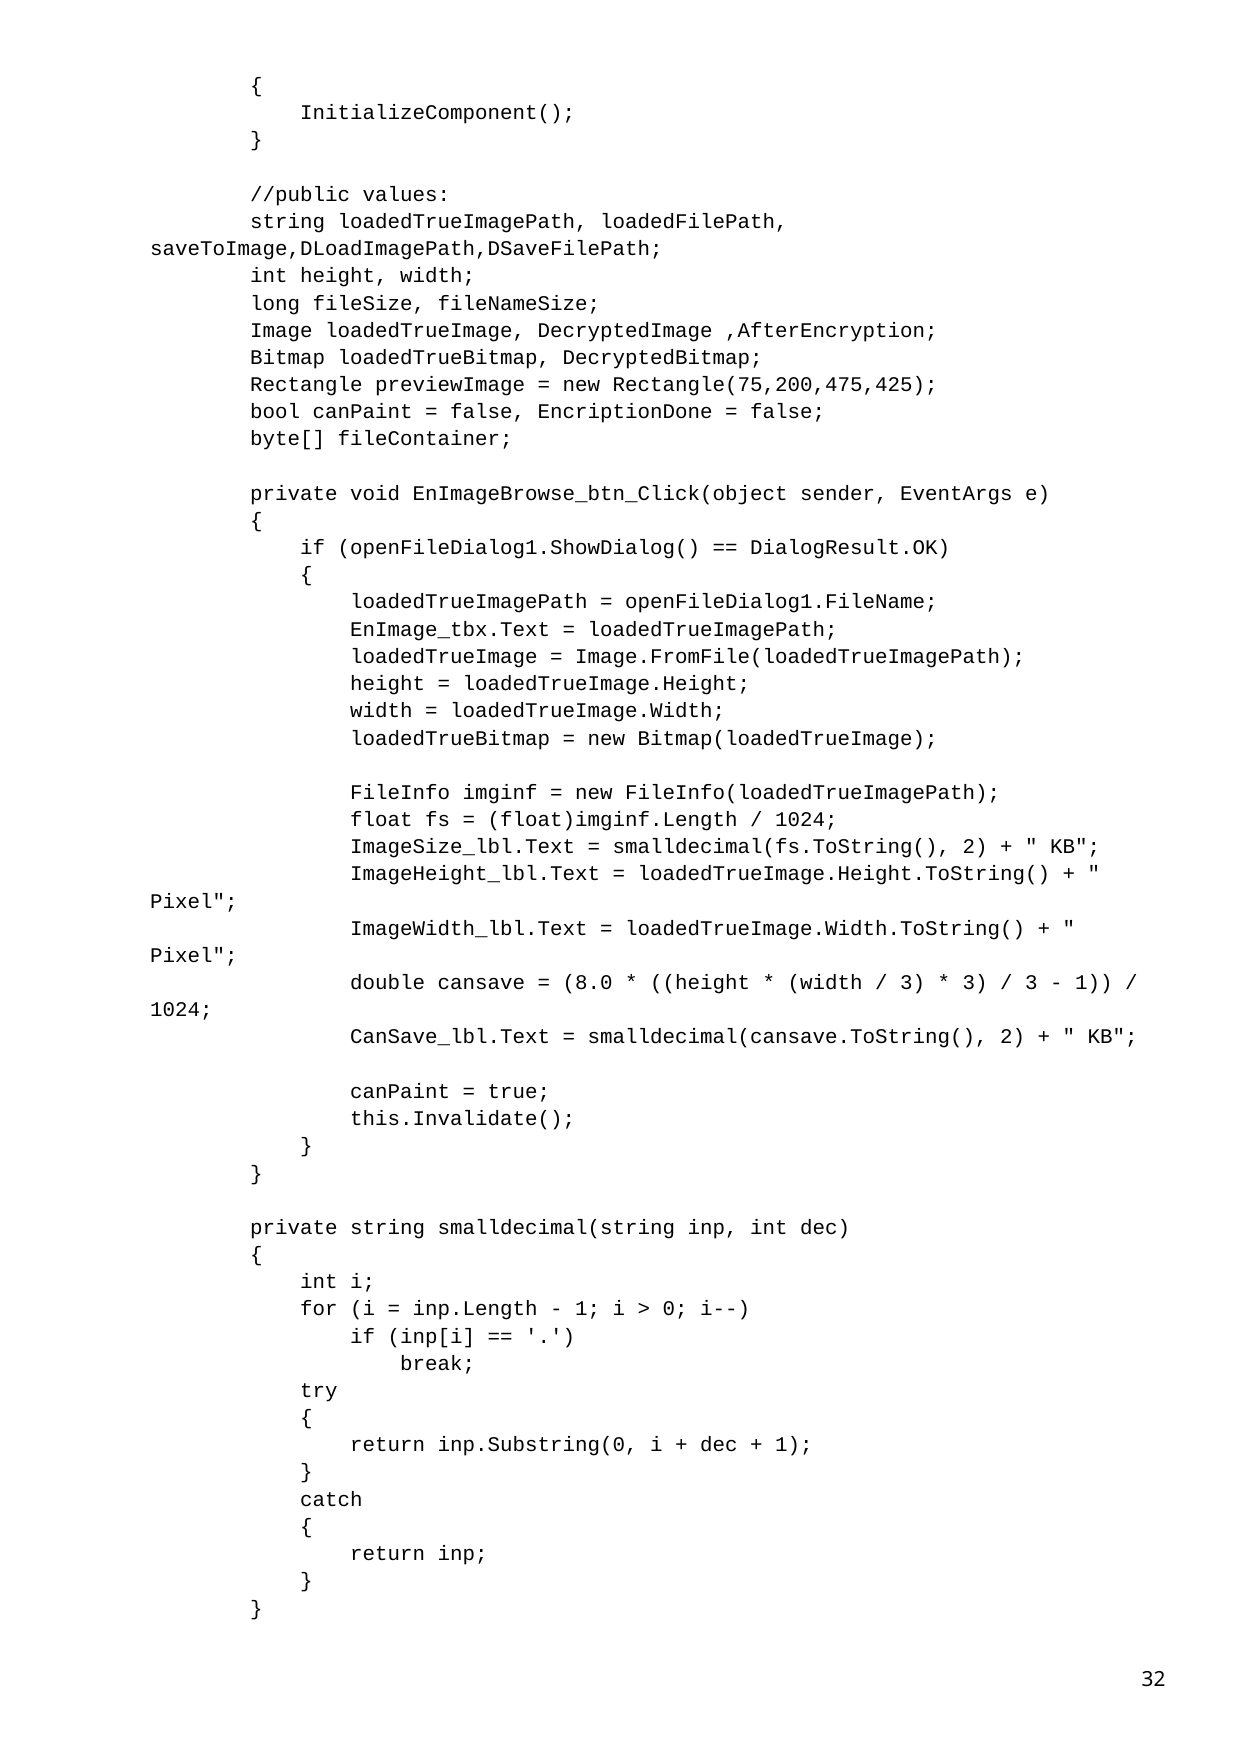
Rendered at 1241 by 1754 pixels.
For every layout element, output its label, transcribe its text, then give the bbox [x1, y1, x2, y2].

text InitializeComponent(); [150, 102, 1165, 126]
text } [150, 1570, 1165, 1594]
text Bitmap loadedTrueBitmap, DecryptedBitmap; [150, 347, 1165, 371]
text } [150, 129, 1165, 153]
text string loadedTrueImagePath, loadedFilePath, saveToImage,DLoadImagePath,DSaveFilePath; [150, 211, 1165, 262]
text int height, width; [150, 265, 1165, 289]
text Rectangle previewImage = new Rectangle(75,200,475,425); [150, 374, 1165, 398]
text { [150, 75, 1165, 99]
text } [150, 1597, 1165, 1621]
text //public values: [150, 184, 1165, 207]
text if (openFileDialog1.ShowDialog() == DialogResult.OK) [150, 537, 1165, 561]
text private void EnImageBrowse_btn_Click(object sender, EventArgs e) [150, 483, 1165, 506]
text catch [150, 1489, 1165, 1512]
text ImageSize_lbl.Text = smalldecimal(fs.ToString(), 2) + " KB"; [150, 836, 1165, 860]
text if (inp[i] == '.') [150, 1326, 1165, 1349]
text return inp; [150, 1543, 1165, 1567]
text CanSave_lbl.Text = smalldecimal(cansave.ToString(), 2) + " KB"; [150, 1027, 1165, 1050]
text bool canPaint = false, EncriptionDone = false; [150, 401, 1165, 425]
text float fs = (float)imginf.Length / 1024; [150, 809, 1165, 833]
text try [150, 1380, 1165, 1404]
text loadedTrueImage = Image.FromFile(loadedTrueImagePath); [150, 646, 1165, 669]
text { [150, 1516, 1165, 1539]
text double cansave = (8.0 * ((height * (width / 3) * 3) / 3 - 1)) / 1024; [150, 972, 1165, 1023]
text width = loadedTrueImage.Width; [150, 700, 1165, 724]
text { [150, 1244, 1165, 1268]
text ImageWidth_lbl.Text = loadedTrueImage.Width.ToString() + " Pixel"; [150, 918, 1165, 969]
text } [150, 1135, 1165, 1159]
text canPaint = true; [150, 1081, 1165, 1104]
text { [150, 1407, 1165, 1431]
text byte[] fileContainer; [150, 428, 1165, 452]
text } [150, 1462, 1165, 1485]
text EnImage_tbx.Text = loadedTrueImagePath; [150, 619, 1165, 642]
text { [150, 510, 1165, 534]
text ImageHeight_lbl.Text = loadedTrueImage.Height.ToString() + " Pixel"; [150, 863, 1165, 914]
text return inp.Substring(0, i + dec + 1); [150, 1434, 1165, 1458]
text loadedTrueBitmap = new Bitmap(loadedTrueImage); [150, 727, 1165, 751]
text loadedTrueImagePath = openFileDialog1.FileName; [150, 592, 1165, 615]
text { [150, 564, 1165, 588]
text height = loadedTrueImage.Height; [150, 673, 1165, 697]
text for (i = inp.Length - 1; i > 0; i--) [150, 1298, 1165, 1322]
text FileInfo imginf = new FileInfo(loadedTrueImagePath); [150, 782, 1165, 806]
text Image loadedTrueImage, DecryptedImage ,AfterEncryption; [150, 320, 1165, 343]
text int i; [150, 1271, 1165, 1295]
text } [150, 1162, 1165, 1186]
text break; [150, 1353, 1165, 1376]
text private string smalldecimal(string inp, int dec) [150, 1217, 1165, 1241]
text this.Invalidate(); [150, 1108, 1165, 1132]
text long fileSize, fileNameSize; [150, 292, 1165, 316]
